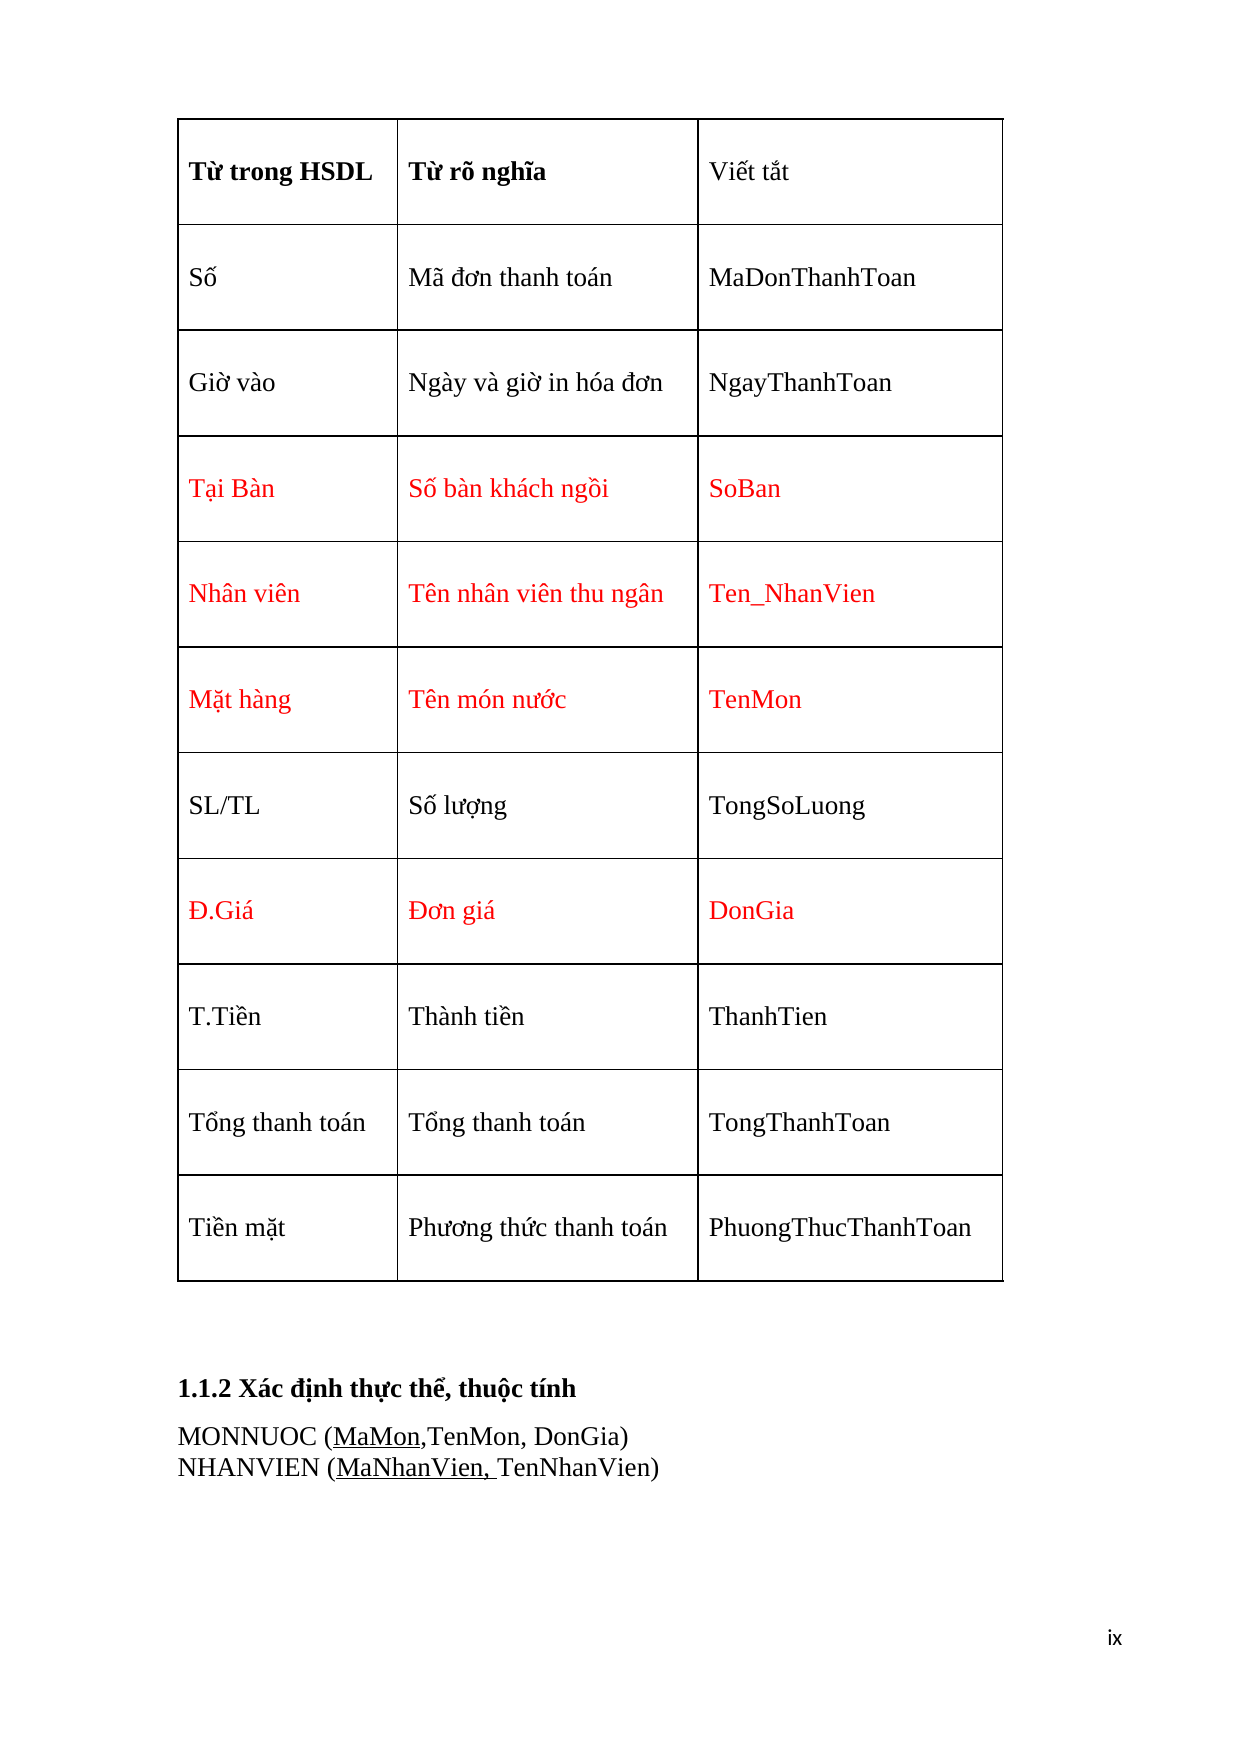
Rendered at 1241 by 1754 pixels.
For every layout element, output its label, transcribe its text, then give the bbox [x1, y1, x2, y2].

table_cell Phương thức thanh toán [398, 1176, 697, 1280]
table_cell Số [179, 225, 397, 329]
table_cell Giờ vào [179, 331, 397, 435]
table_cell Tên món nước [398, 648, 697, 752]
table_header Từ trong HSDL [179, 120, 397, 224]
text NHANVIEN (MaNhanVien, TenNhanVien) [177, 1451, 997, 1482]
table_cell Ngày và giờ in hóa đơn [398, 331, 697, 435]
table_cell Số bàn khách ngồi [398, 437, 697, 541]
table_cell Ten_NhanVien [699, 542, 1002, 646]
table_cell SL/TL [179, 753, 397, 857]
table_cell T.Tiền [179, 965, 397, 1069]
table_cell Mặt hàng [179, 648, 397, 752]
table_cell Nhân viên [179, 542, 397, 646]
table_cell Tại Bàn [179, 437, 397, 541]
table_cell PhuongThucThanhToan [699, 1176, 1002, 1280]
table_cell TenMon [699, 648, 1002, 752]
table_cell Đ.Giá [179, 859, 397, 963]
subtitle 1.1.2 Xác định thực thể, thuộc tính [177, 1372, 1122, 1403]
table_cell Tổng thanh toán [179, 1070, 397, 1174]
table_cell Tiền mặt [179, 1176, 397, 1280]
table_cell MaDonThanhToan [699, 225, 1002, 329]
table_cell Đơn giá [398, 859, 697, 963]
table_cell Mã đơn thanh toán [398, 225, 697, 329]
table_cell Số lượng [398, 753, 697, 857]
table_cell SoBan [699, 437, 1002, 541]
table_cell TongThanhToan [699, 1070, 1002, 1174]
table_cell Thành tiền [398, 965, 697, 1069]
text MONNUOC (MaMon,TenMon, DonGia) [177, 1420, 997, 1451]
table_cell Tên nhân viên thu ngân [398, 542, 697, 646]
table_cell NgayThanhToan [699, 331, 1002, 435]
table_cell DonGia [699, 859, 1002, 963]
table_cell TongSoLuong [699, 753, 1002, 857]
table_cell ThanhTien [699, 965, 1002, 1069]
table_header Từ rõ nghĩa [398, 120, 697, 224]
table_header Viết tắt [699, 120, 1002, 224]
table_cell Tổng thanh toán [398, 1070, 697, 1174]
